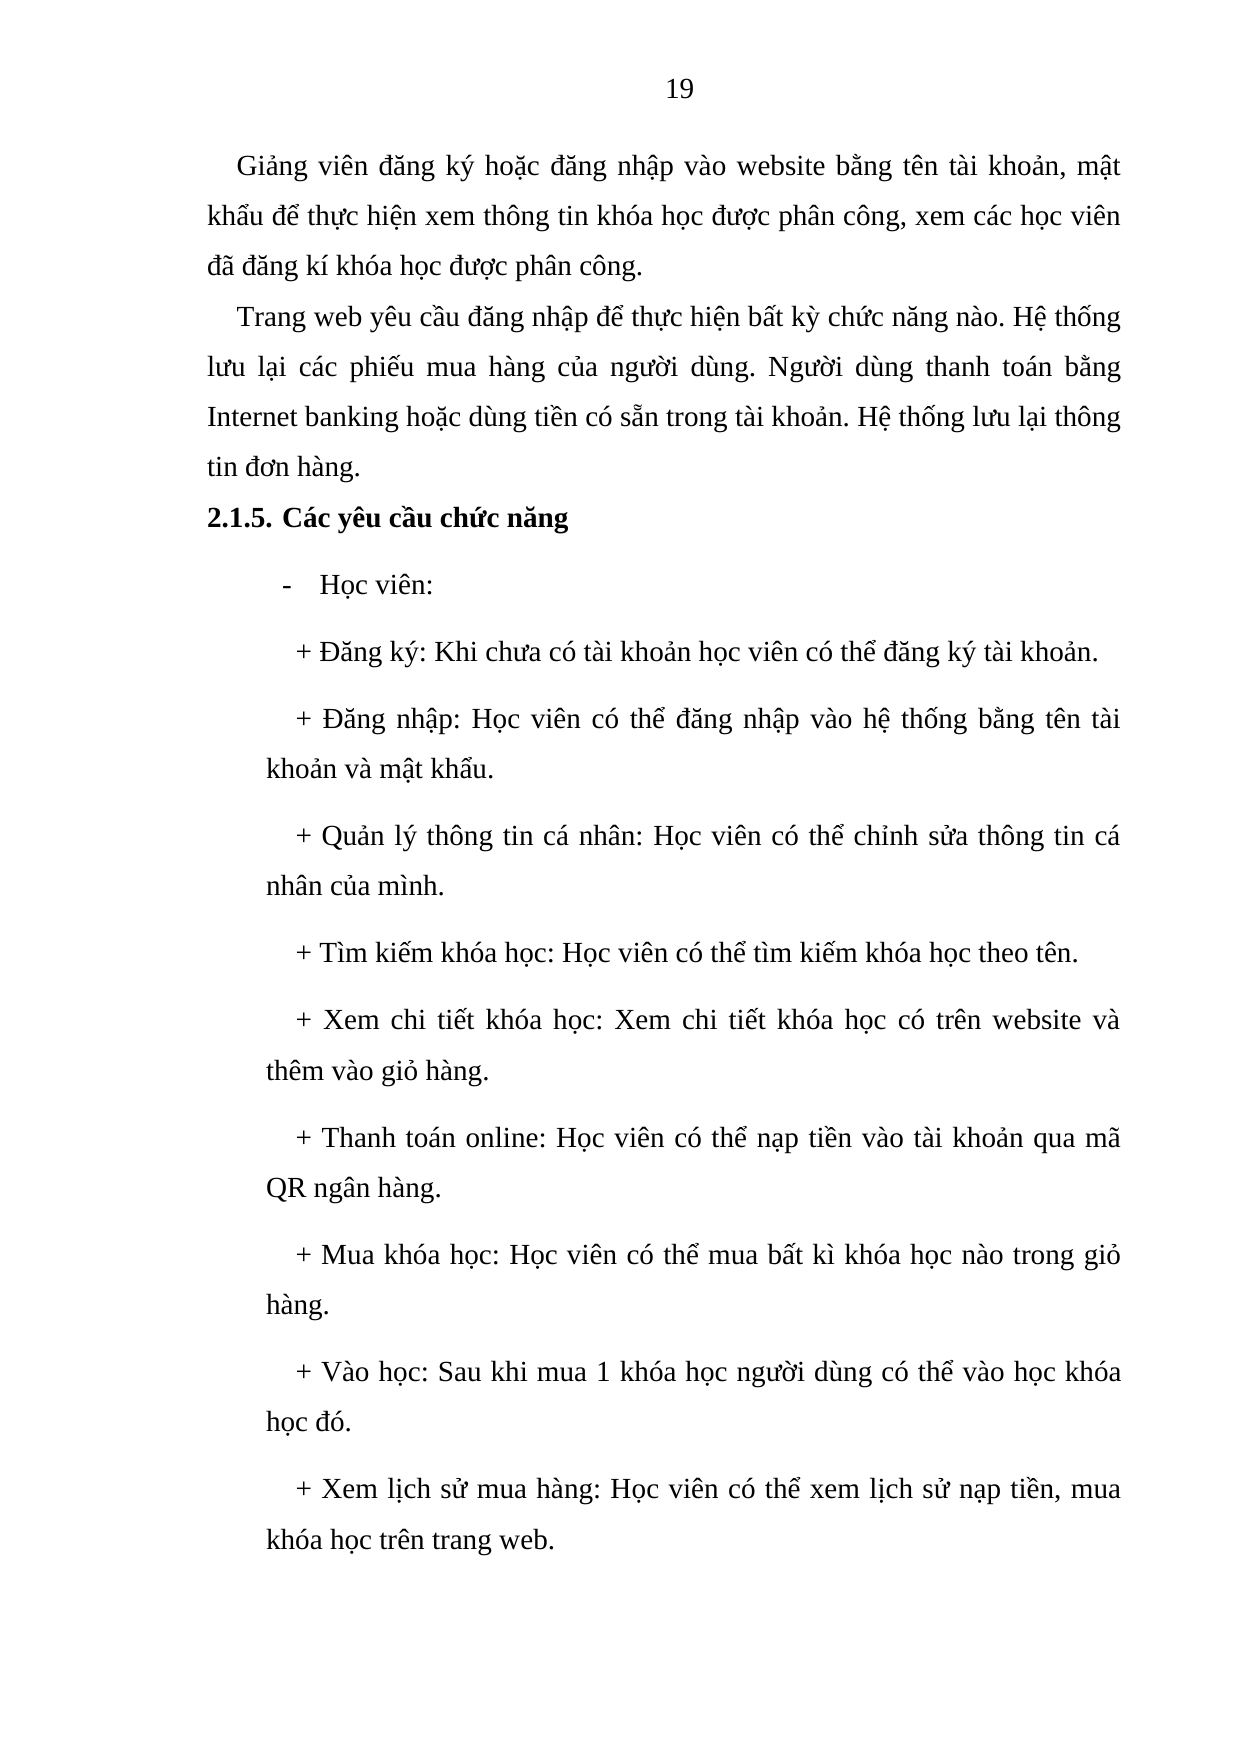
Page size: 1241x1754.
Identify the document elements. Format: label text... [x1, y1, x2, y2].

text + Xem lịch sử mua hàng: Học viên có thể xem lịch sử nạp tiền, mua khóa học trên trang web. [266, 1472, 1122, 1555]
text + Quản lý thông tin cá nhân: Học viên có thể chỉnh sửa thông tin cá nhân của mình. [266, 818, 1122, 902]
text Trang web yêu cầu đăng nhập để thực hiện bất kỳ chức năng nào. Hệ thống lưu lại các phiếu mua hàng của người dùng. Người dùng thanh toán bằng Internet banking hoặc dùng tiền có sẵn trong tài khoản. Hệ thống lưu lại thông tin đơn hàng. [207, 299, 1122, 483]
text + Đăng nhập: Học viên có thể đăng nhập vào hệ thống bằng tên tài khoản và mật khẩu. [266, 701, 1122, 785]
text + Xem chi tiết khóa học: Xem chi tiết khóa học có trên website và thêm vào giỏ hàng. [266, 1002, 1122, 1086]
subtitle Các yêu cầu chức năng [207, 500, 1122, 533]
text Giảng viên đăng ký hoặc đăng nhập vào website bằng tên tài khoản, mật khẩu để thực hiện xem thông tin khóa học được phân công, xem các học viên đã đăng kí khóa học được phân công. [207, 148, 1122, 282]
list Học viên: [282, 567, 1122, 600]
text + Mua khóa học: Học viên có thể mua bất kì khóa học nào trong giỏ hàng. [266, 1237, 1122, 1321]
text + Thanh toán online: Học viên có thể nạp tiền vào tài khoản qua mã QR ngân hàng. [266, 1120, 1122, 1203]
text + Tìm kiếm khóa học: Học viên có thể tìm kiếm khóa học theo tên. [266, 935, 1122, 969]
text + Đăng ký: Khi chưa có tài khoản học viên có thể đăng ký tài khoản. [266, 634, 1122, 667]
text + Vào học: Sau khi mua 1 khóa học người dùng có thể vào học khóa học đó. [266, 1354, 1122, 1438]
